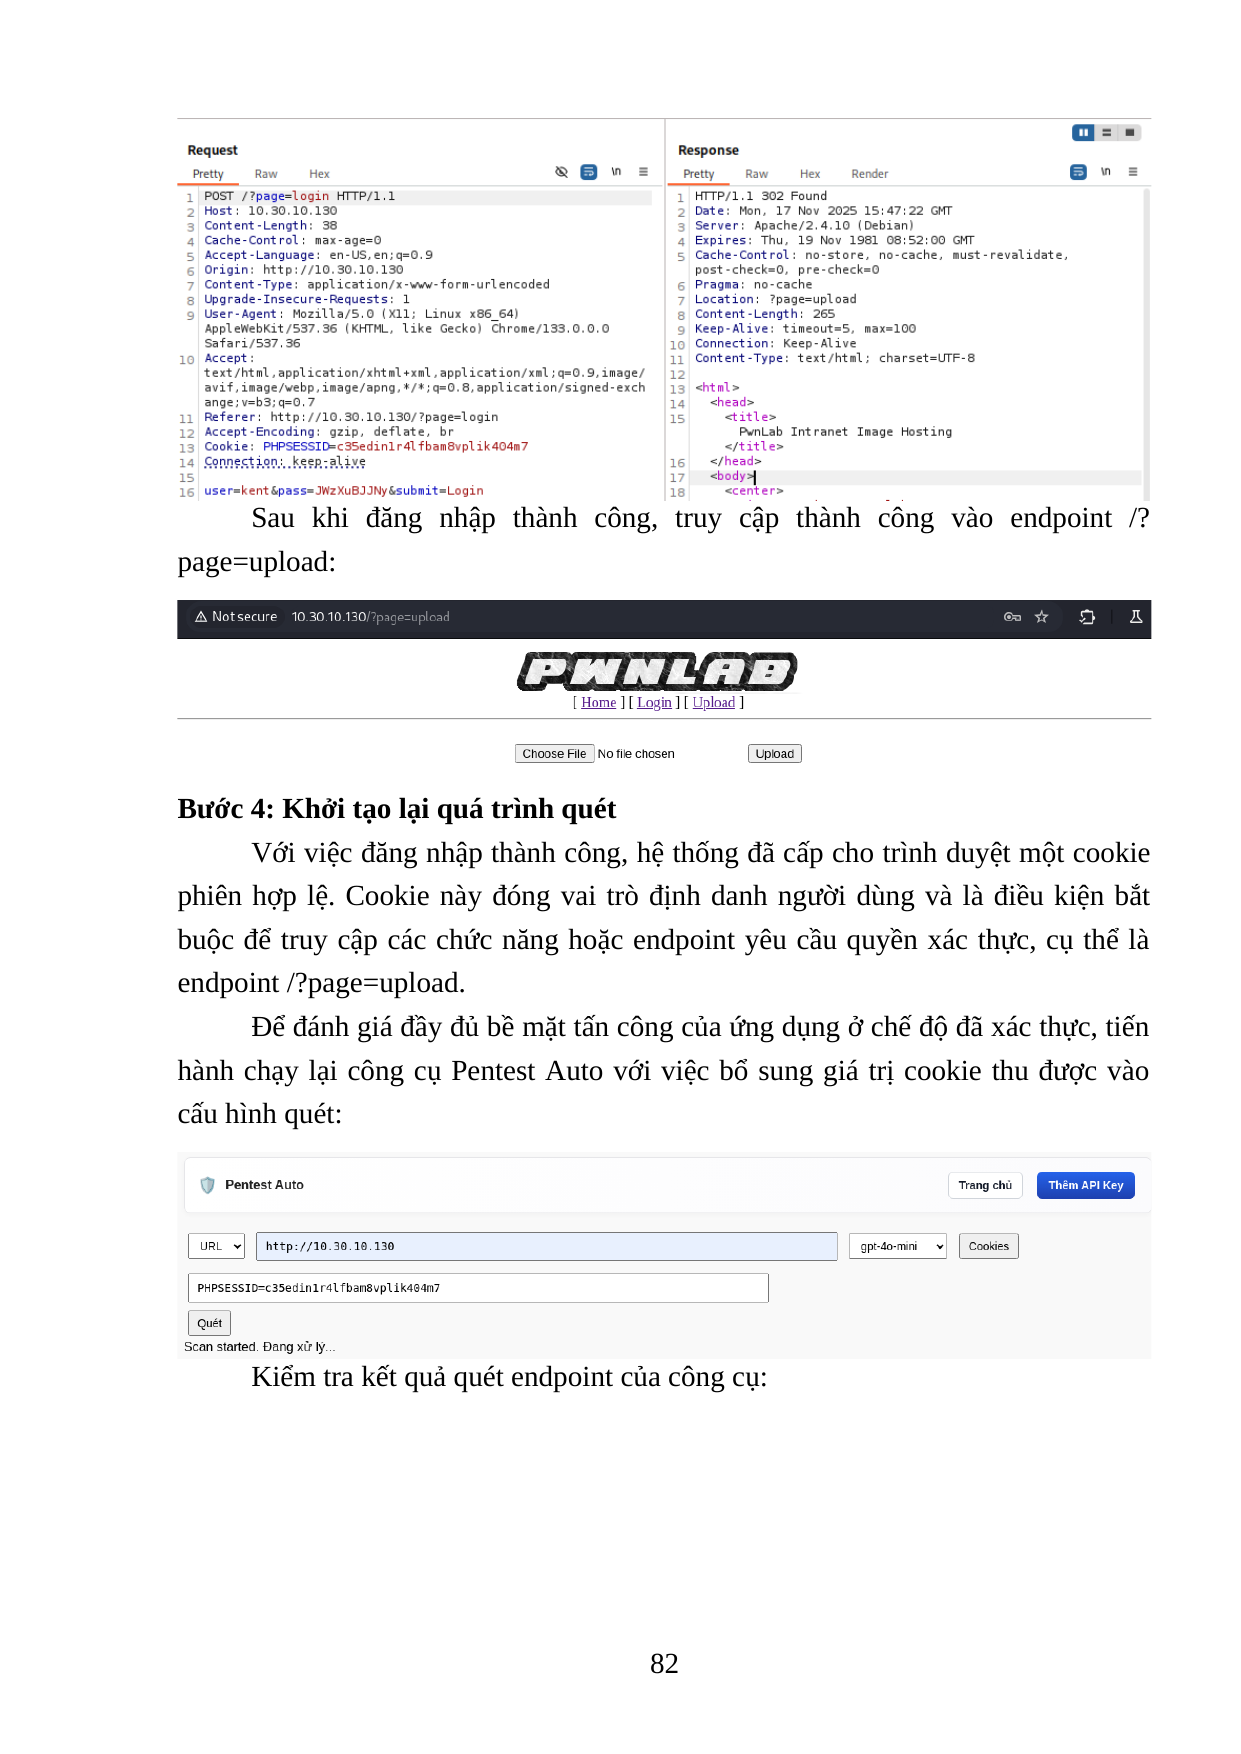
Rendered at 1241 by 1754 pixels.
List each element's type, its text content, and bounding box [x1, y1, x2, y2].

text Sau khi đăng nhập thành công, truy cập thành công vào endpoint /?page=upload: [177, 501, 1152, 577]
text Để đánh giá đầy đủ bề mặt tấn công của ứng dụng ở chế độ đã xác thực, tiến hành chạy lại công cụ Pentest Auto với việc bổ sung giá trị cookie thu được vào cấu hình quét: [177, 1009, 1152, 1130]
picture [177, 600, 1152, 792]
text Bước 4: Khởi tạo lại quá trình quét [177, 792, 1152, 825]
text Với việc đăng nhập thành công, hệ thống đã cấp cho trình duyệt một cookie phiên hợp lệ. Cookie này đóng vai trò định danh người dùng và là điều kiện bắt buộc để truy cập các chức năng hoặc endpoint yêu cầu quyền xác thực, cụ thể là endpoint /?page=upload. [177, 835, 1152, 999]
text Kiểm tra kết quả quét endpoint của công cụ: [177, 1359, 1152, 1392]
picture [177, 118, 1152, 501]
picture [177, 1152, 1152, 1359]
